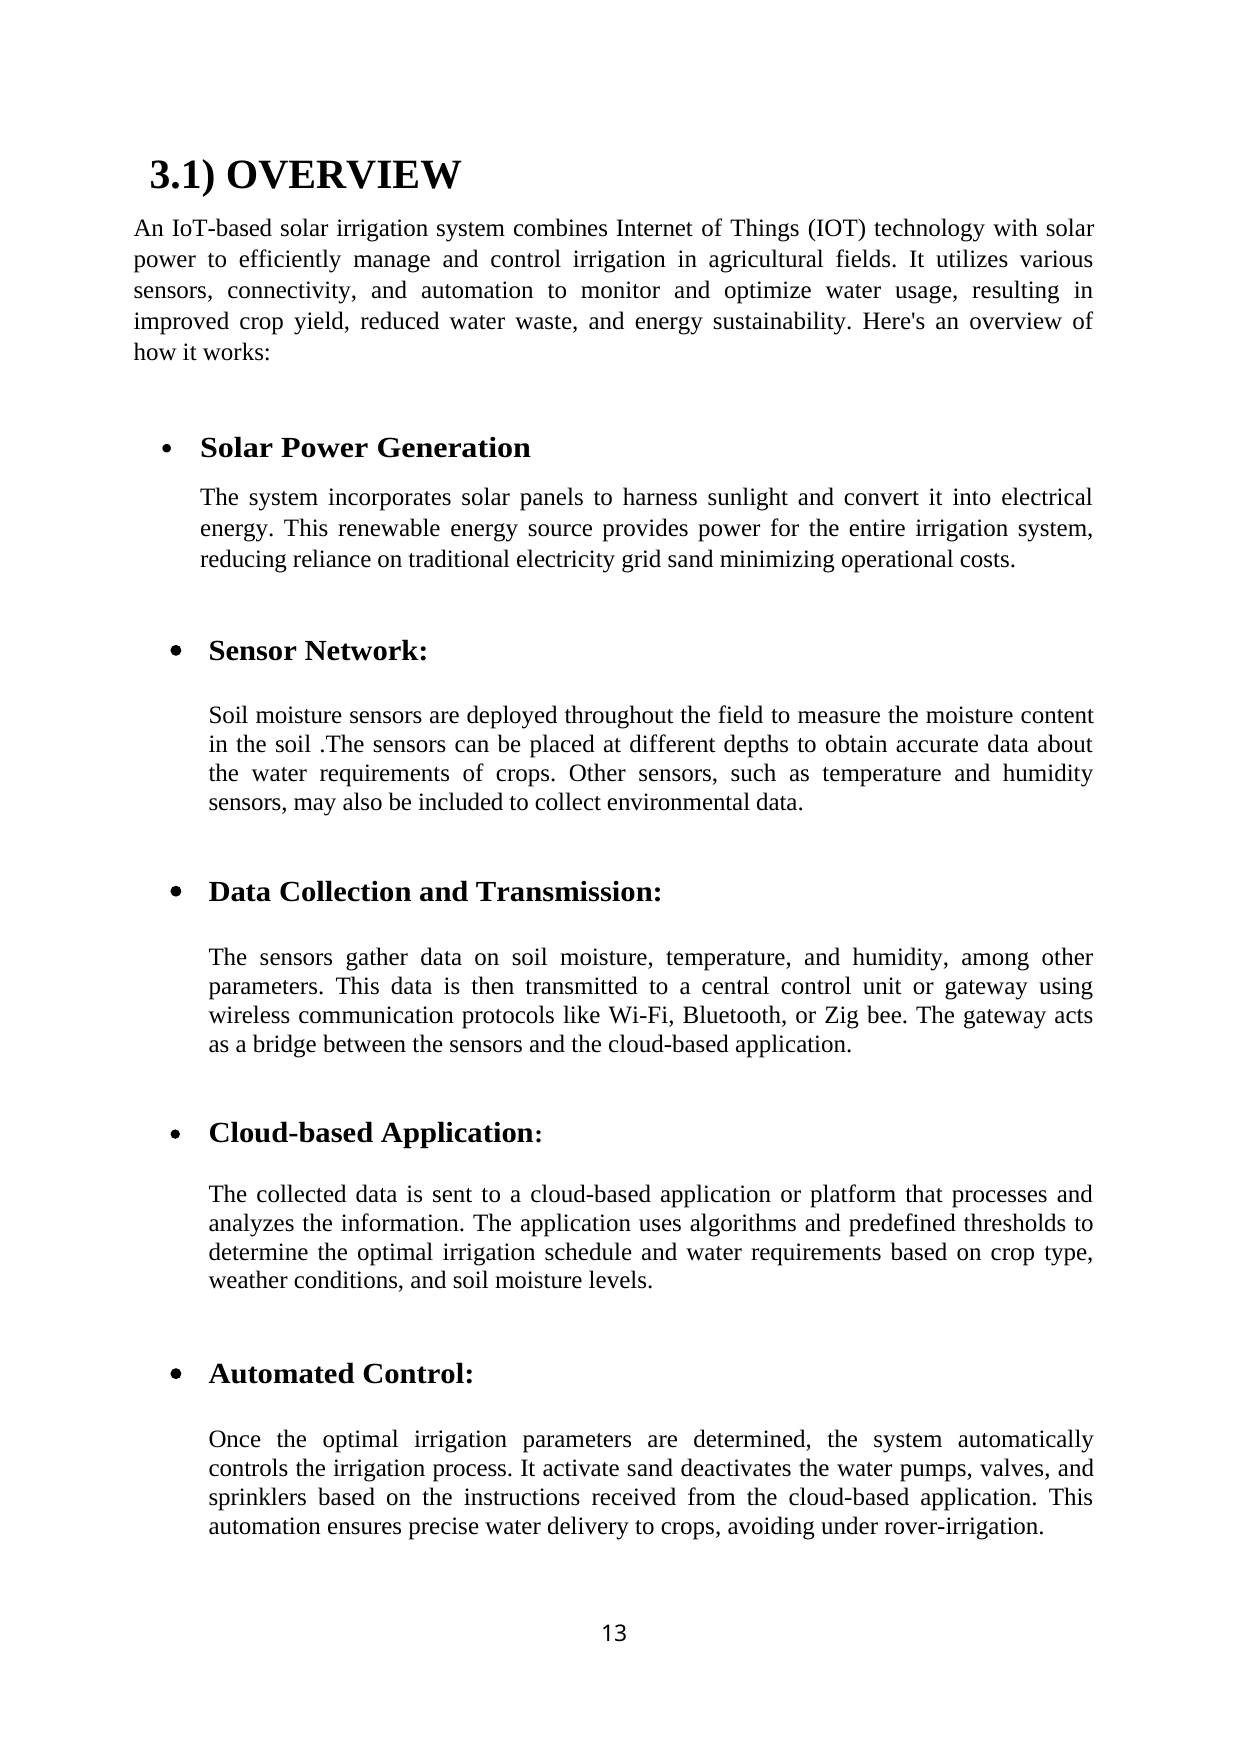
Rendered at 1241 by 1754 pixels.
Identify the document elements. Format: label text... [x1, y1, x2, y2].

text 3.1) OVERVIEW [149, 150, 1103, 198]
text The system incorporates solar panels to harness sunlight and convert it into electrical energy. This renewable energy source provides power for the entire irrigation system, reducing reliance on traditional electricity grid sand minimizing operational costs. [200, 482, 1094, 572]
subtitle Soil moisture sensors are deployed throughout the field to measure the moisture content in the soil .The sensors can be placed at different depths to obtain accurate data about the water requirements of crops. Other sensors, such as temperature and humidity sensors, may also be included to collect environmental data. [208, 701, 1094, 816]
subtitle Cloud-based Application: [171, 1116, 1094, 1149]
text The collected data is sent to a cloud-based application or platform that processes and analyzes the information. The application uses algorithms and predefined thresholds to determine the optimal irrigation schedule and water requirements based on crop type, weather conditions, and soil moisture levels. [208, 1179, 1094, 1294]
subtitle Automated Control: [171, 1357, 1094, 1390]
subtitle Data Collection and Transmission: [171, 874, 1094, 908]
text An IoT-based solar irrigation system combines Internet of Things (IOT) technology with solar power to efficiently manage and control irrigation in agricultural fields. It utilizes various sensors, connectivity, and automation to monitor and optimize water usage, resulting in improved crop yield, reduced water waste, and energy sustainability. Here's an overview of how it works: [133, 213, 1094, 366]
subtitle Sensor Network: [171, 633, 1094, 667]
list Solar Power Generation [162, 430, 1094, 464]
text Once the optimal irrigation parameters are determined, the system automatically controls the irrigation process. It activate sand deactivates the water pumps, valves, and sprinklers based on the instructions received from the cloud-based application. This automation ensures precise water delivery to crops, avoiding under rover-irrigation. [208, 1424, 1094, 1539]
text The sensors gather data on soil moisture, temperature, and humidity, among other parameters. This data is then transmitted to a central control unit or gateway using wireless communication protocols like Wi-Fi, Bluetooth, or Zig bee. The gateway acts as a bridge between the sensors and the cloud-based application. [208, 942, 1094, 1057]
